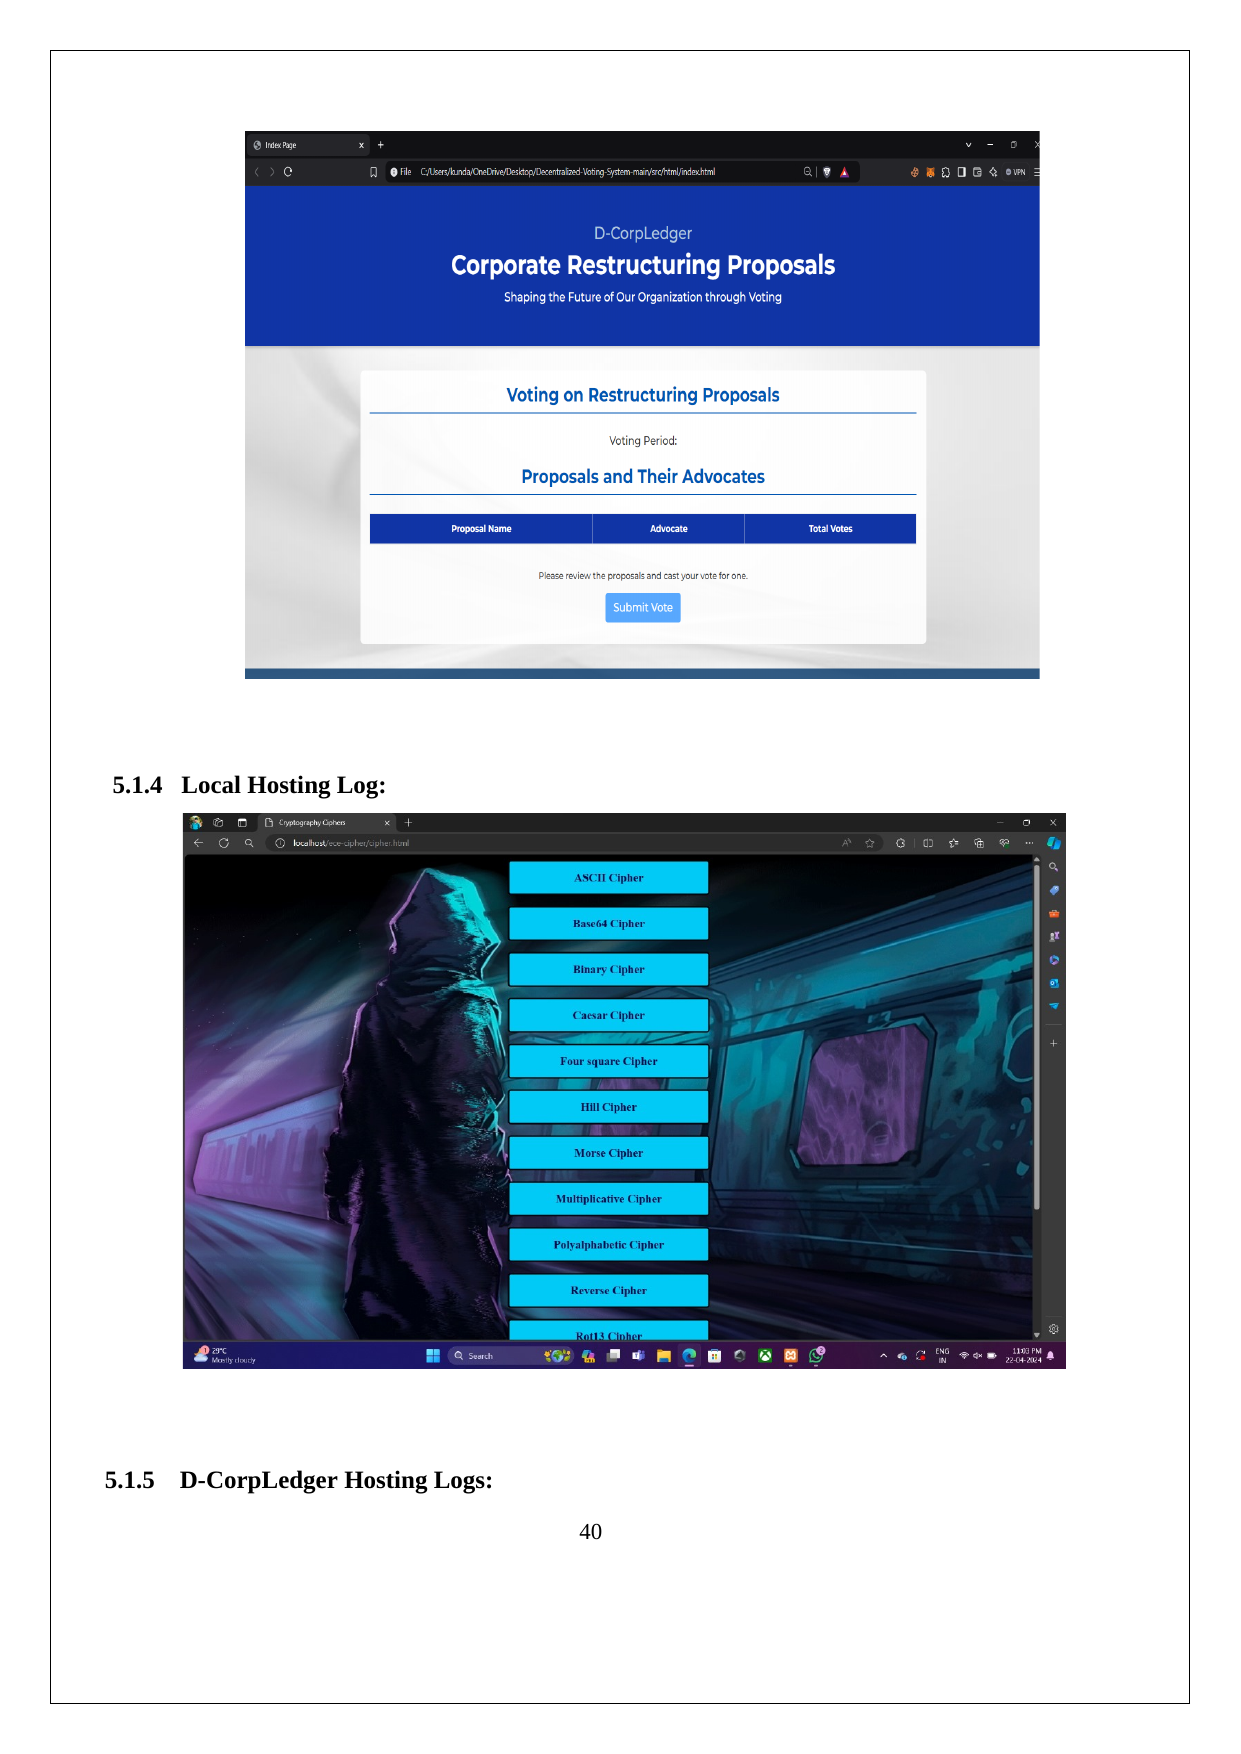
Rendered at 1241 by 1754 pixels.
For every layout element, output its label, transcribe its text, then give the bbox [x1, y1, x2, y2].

text 5.1.5 D-CorpLedger Hosting Logs: [104, 1465, 1165, 1494]
picture [182, 813, 1066, 1369]
picture [245, 131, 1040, 679]
text 5.1.4 Local Hosting Log: [112, 770, 1165, 799]
